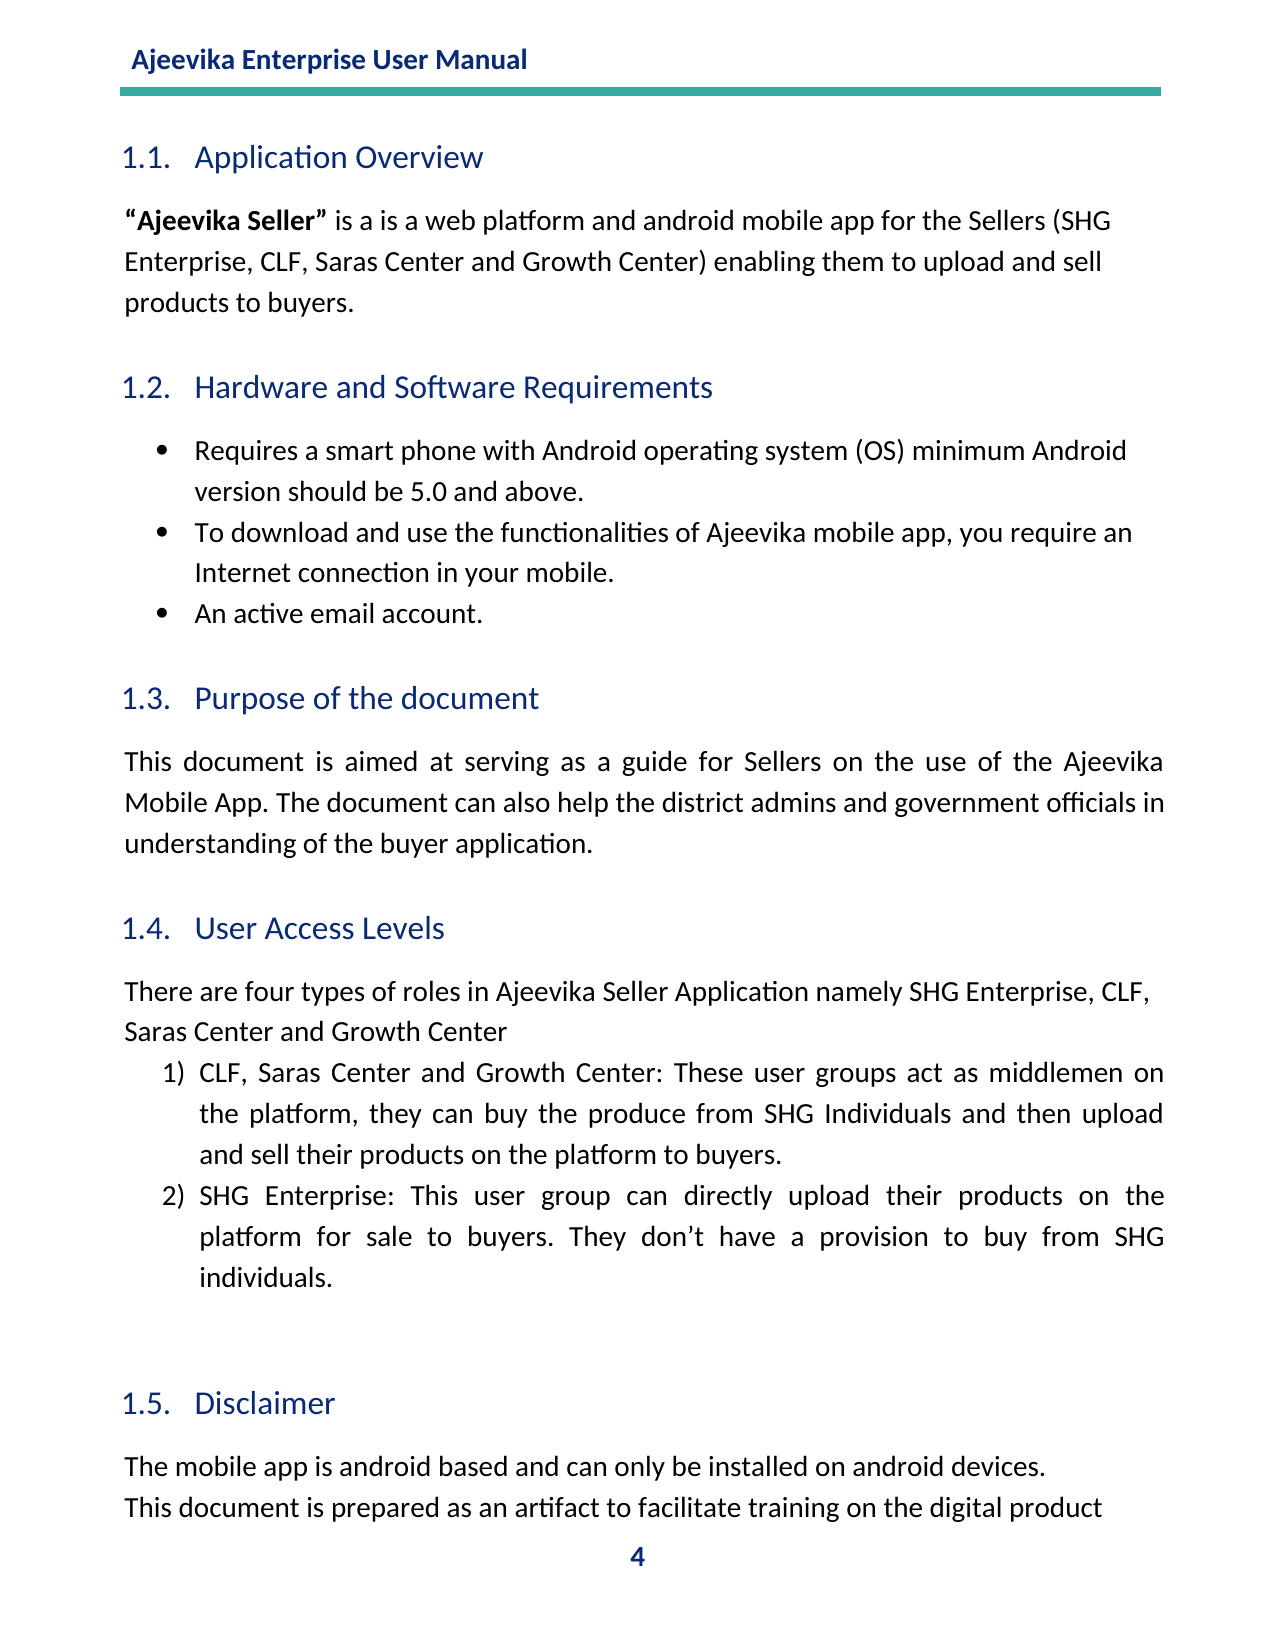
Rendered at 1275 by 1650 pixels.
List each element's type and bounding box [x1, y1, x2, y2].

table_header [124, 137, 1166, 1529]
